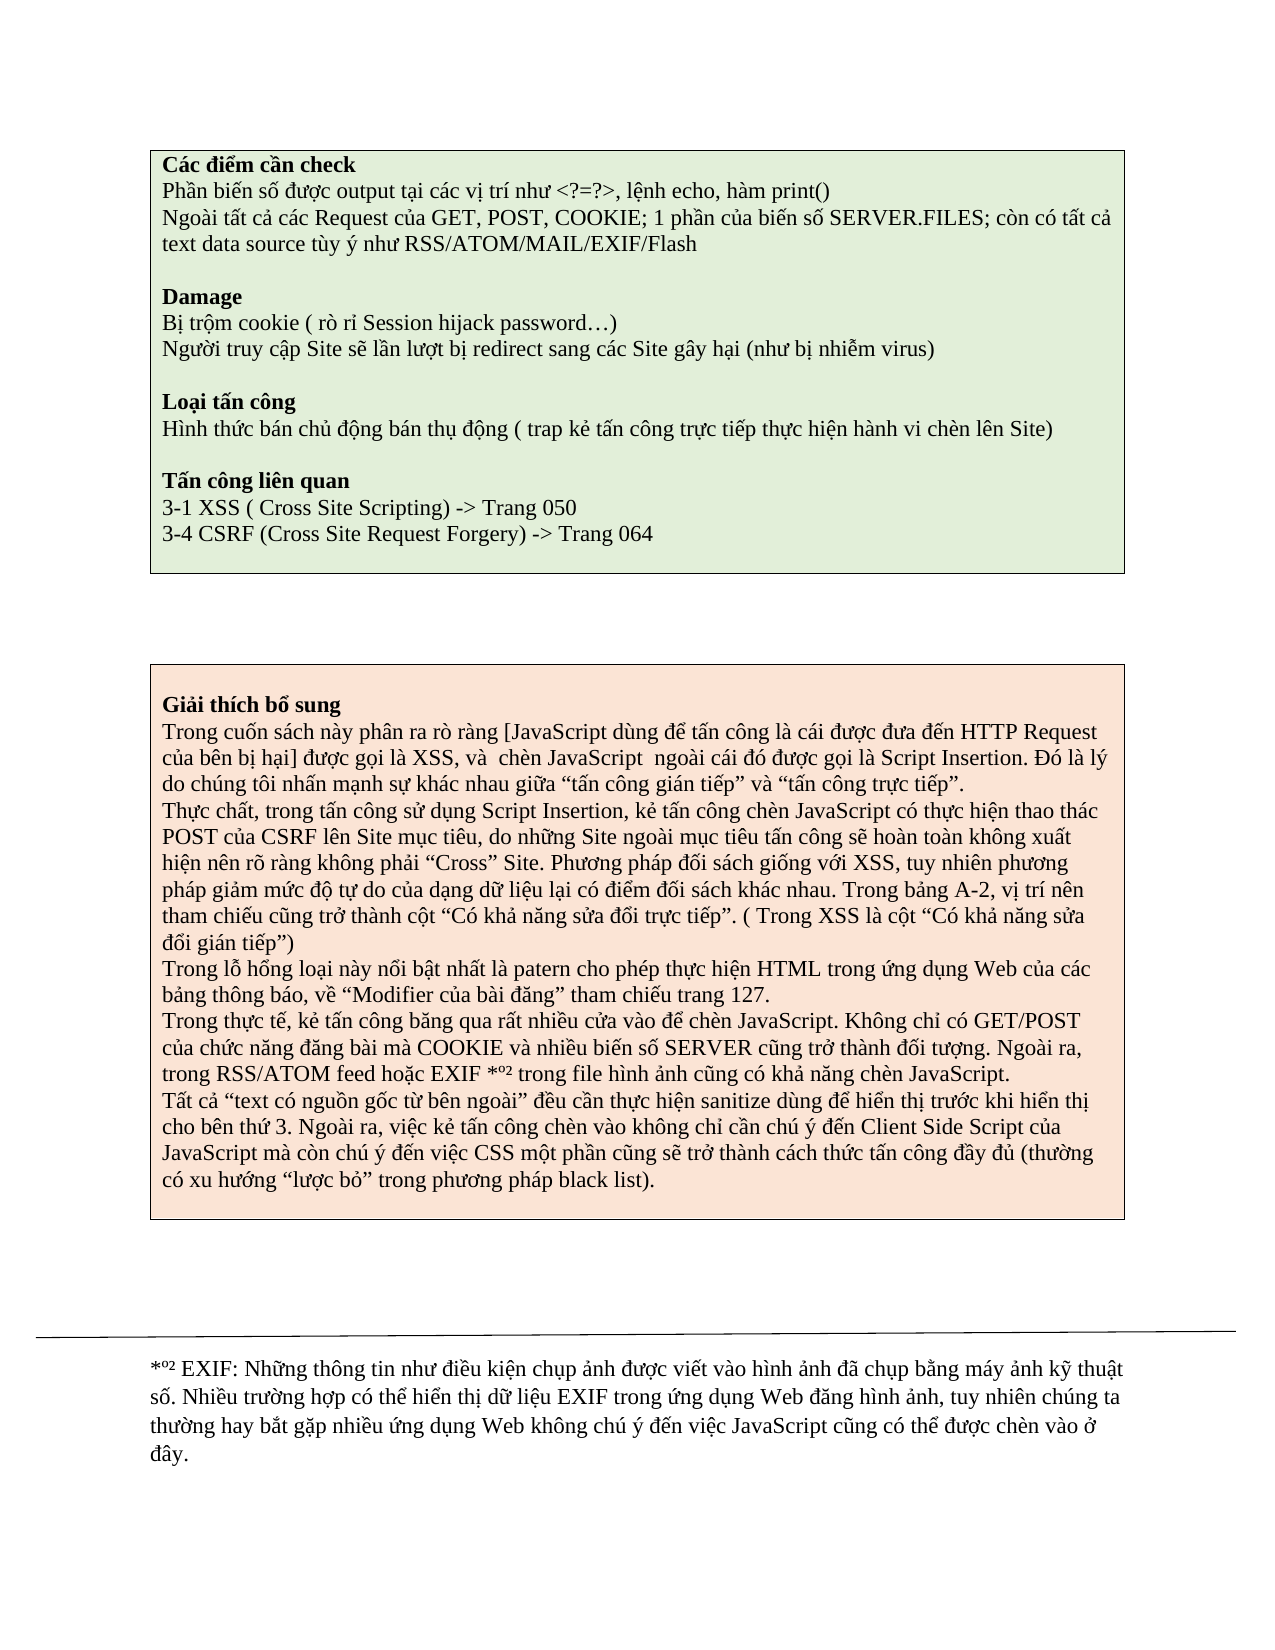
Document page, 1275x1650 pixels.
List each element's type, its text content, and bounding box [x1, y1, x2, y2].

text *º² EXIF: Những thông tin như điều kiện chụp ảnh được viết vào hình ảnh đã chụp bằng máy ảnh kỹ thuật số. Nhiều trường hợp có thể hiển thị dữ liệu EXIF trong ứng dụng Web đăng hình ảnh, tuy nhiên chúng ta thường hay bắt gặp nhiều ứng dụng Web không chú ý đến việc JavaScript cũng có thể được chèn vào ở đây. [150, 1355, 1125, 1466]
table_header Giải thích bổ sung Trong cuốn sách này phân ra rò ràng [JavaScript dùng để tấn công là cái được đưa đến HTTP Request của bên bị hại] được gọi là XSS, và chèn JavaScript ngoài cái đó được gọi là Script Insertion. Đó là lý do chúng tôi nhấn mạnh sự khác nhau giữa “tấn công gián tiếp” và “tấn công trực tiếp”. Thực chất, trong tấn công sử dụng Script Insertion, kẻ tấn công chèn JavaScript có thực hiện thao thác POST của CSRF lên Site mục tiêu, do những Site ngoài mục tiêu tấn công sẽ hoàn toàn không xuất hiện nên rõ ràng không phải “Cross” Site. Phương pháp đối sách giống với XSS, tuy nhiên phương pháp giảm mức độ tự do của dạng dữ liệu lại có điểm đối sách khác nhau. Trong bảng A-2, vị trí nên tham chiếu cũng trở thành cột “Có khả năng sửa đổi trực tiếp”. ( Trong XSS là cột “Có khả năng sửa đổi gián tiếp”) Trong lỗ hổng loại này nổi bật nhất là patern cho phép thực hiện HTML trong ứng dụng Web của các bảng thông báo, về “Modifier của bài đăng” tham chiếu trang 127. Trong thực tế, kẻ tấn công băng qua rất nhiều cửa vào để chèn JavaScript. Không chỉ có GET/POST của chức năng đăng bài mà COOKIE và nhiều biến số SERVER cũng trở thành đối tượng. Ngoài ra, trong RSS/ATOM feed hoặc EXIF *º² trong file hình ảnh cũng có khả năng chèn JavaScript. Tất cả “text có nguồn gốc từ bên ngoài” đều cần thực hiện sanitize dùng để hiển thị trước khi hiển thị cho bên thứ 3. Ngoài ra, việc kẻ tấn công chèn vào không chỉ cần chú ý đến Client Side Script của JavaScript mà còn chú ý đến việc CSS một phần cũng sẽ trở thành cách thức tấn công đầy đủ (thường có xu hướng “lược bỏ” trong phương pháp black list). [151, 665, 1124, 1218]
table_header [151, 151, 1124, 573]
